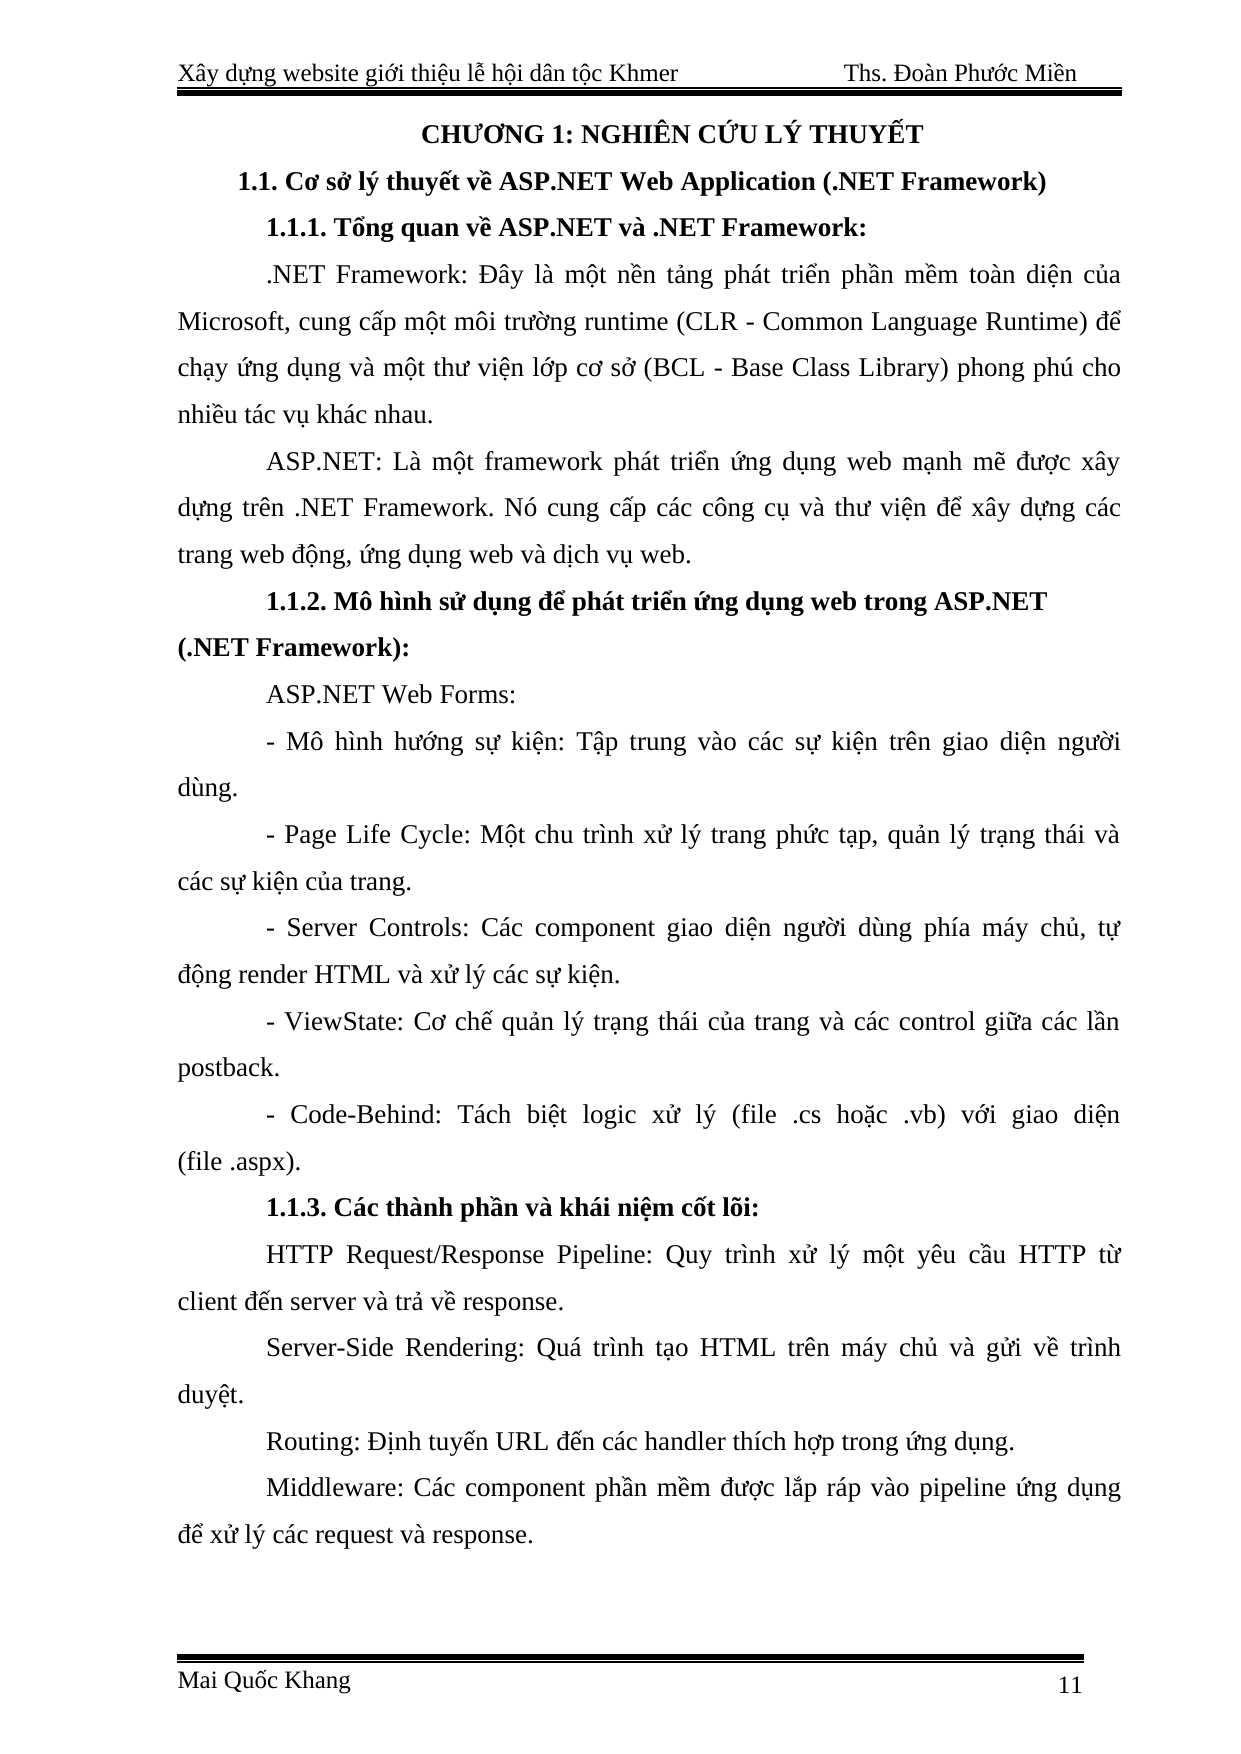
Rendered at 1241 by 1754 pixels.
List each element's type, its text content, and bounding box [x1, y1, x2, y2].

text HTTP Request/Response Pipeline: Quy trình xử lý một yêu cầu HTTP từ client đến server và trả về response. [177, 1238, 1122, 1316]
text Middleware: Các component phần mềm được lắp ráp vào pipeline ứng dụng để xử lý các request và response. [177, 1471, 1122, 1549]
text - Mô hình hướng sự kiện: Tập trung vào các sự kiện trên giao diện người dùng. [177, 725, 1122, 803]
text - Code-Behind: Tách biệt logic xử lý (file .cs hoặc .vb) với giao diện (file .aspx). [177, 1098, 1122, 1176]
text - ViewState: Cơ chế quản lý trạng thái của trang và các control giữa các lần postback. [177, 1005, 1122, 1083]
subtitle 1.1. Cơ sở lý thuyết về ASP.NET Web Application (.NET Framework) [237, 165, 1122, 196]
text Routing: Định tuyến URL đến các handler thích hợp trong ứng dụng. [177, 1425, 1122, 1456]
text .NET Framework: Đây là một nền tảng phát triển phần mềm toàn diện của Microsoft, cung cấp một môi trường runtime (CLR - Common Language Runtime) để chạy ứng dụng và một thư viện lớp cơ sở (BCL - Base Class Library) phong phú cho nhiều tác vụ khác nhau. [177, 258, 1122, 429]
subtitle 1.1.1. Tổng quan về ASP.NET và .NET Framework: [177, 211, 1122, 243]
text - Page Life Cycle: Một chu trình xử lý trang phức tạp, quản lý trạng thái và các sự kiện của trang. [177, 818, 1122, 896]
text Server-Side Rendering: Quá trình tạo HTML trên máy chủ và gửi về trình duyệt. [177, 1331, 1122, 1409]
text - Server Controls: Các component giao diện người dùng phía máy chủ, tự động render HTML và xử lý các sự kiện. [177, 911, 1122, 989]
subtitle CHƯƠNG 1: NGHIÊN CỨU LÝ THUYẾT [222, 118, 1122, 149]
subtitle 1.1.3. Các thành phần và khái niệm cốt lõi: [177, 1191, 1122, 1223]
text ASP.NET: Là một framework phát triển ứng dụng web mạnh mẽ được xây dựng trên .NET Framework. Nó cung cấp các công cụ và thư viện để xây dựng các trang web động, ứng dụng web và dịch vụ web. [177, 445, 1122, 569]
text ASP.NET Web Forms: [177, 678, 1122, 709]
subtitle 1.1.2. Mô hình sử dụng để phát triển ứng dụng web trong ASP.NET (.NET Framework): [177, 585, 1122, 663]
